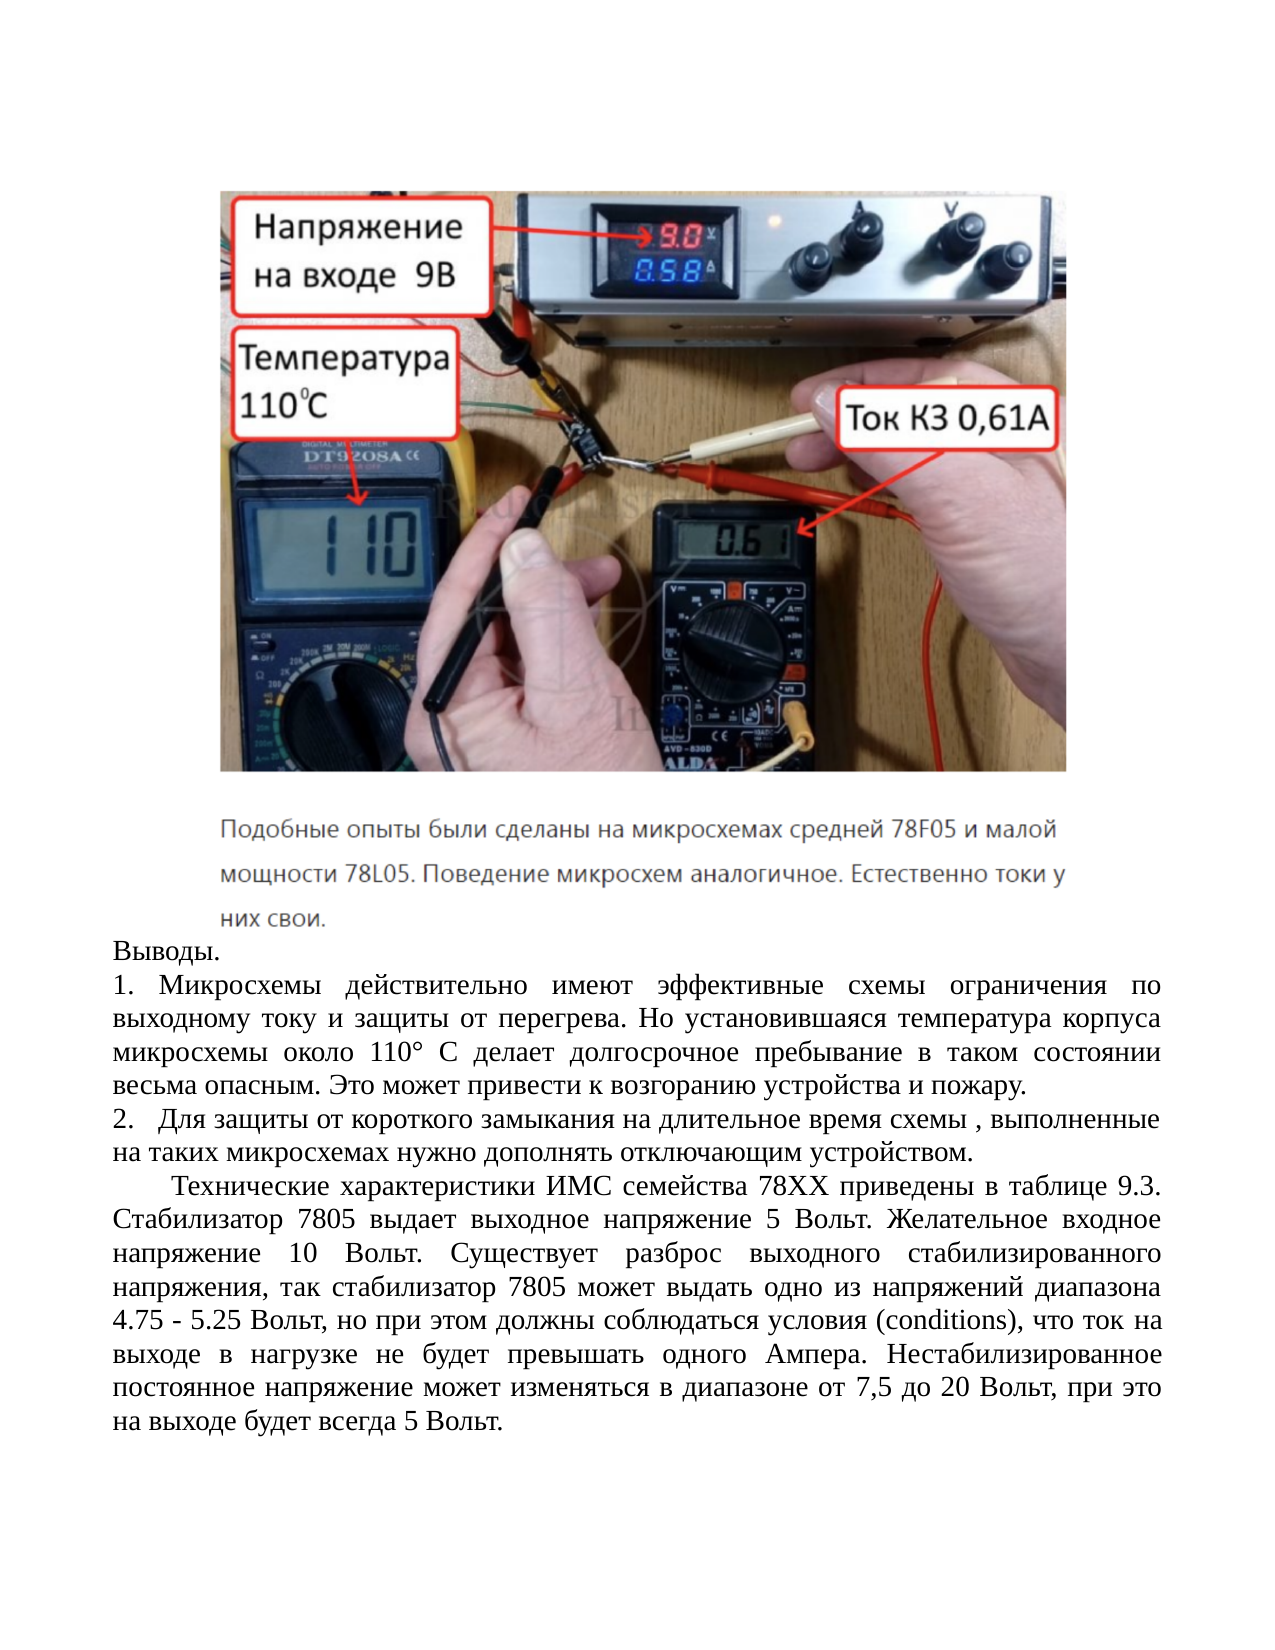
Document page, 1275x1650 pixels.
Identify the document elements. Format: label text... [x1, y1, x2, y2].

text Технические характеристики ИМС семейства 78ХХ приведены в таблице 9.3. Стабилизатор 7805 выдает выходное напряжение 5 Вольт. Желательное входное напряжение 10 Вольт. Существует разброс выходного стабилизированного напряжения, так стабилизатор 7805 может выдать одно из напряжений диапазона 4.75 - 5.25 Вольт, но при этом должны соблюдаться условия (conditions), что ток на выходе в нагрузке не будет превышать одного Ампера. Нестабилизированное постоянное напряжение может изменяться в диапазоне от 7,5 до 20 Вольт, при это на выходе будет всегда 5 Вольт. [112, 1168, 1162, 1436]
list 2. Для защиты от короткого замыкания на длительное время схемы , выполненные на таких микросхемах нужно дополнять отключающим устройством. [112, 1101, 1162, 1168]
picture [192, 183, 1083, 934]
list Выводы. [112, 933, 1162, 967]
list 1. Микросхемы действительно имеют эффективные схемы ограничения по выходному току и защиты от перегрева. Но установившаяся температура корпуса микросхемы около 110° С делает долгосрочное пребывание в таком состоянии весьма опасным. Это может привести к возгоранию устройства и пожару. [112, 967, 1162, 1101]
